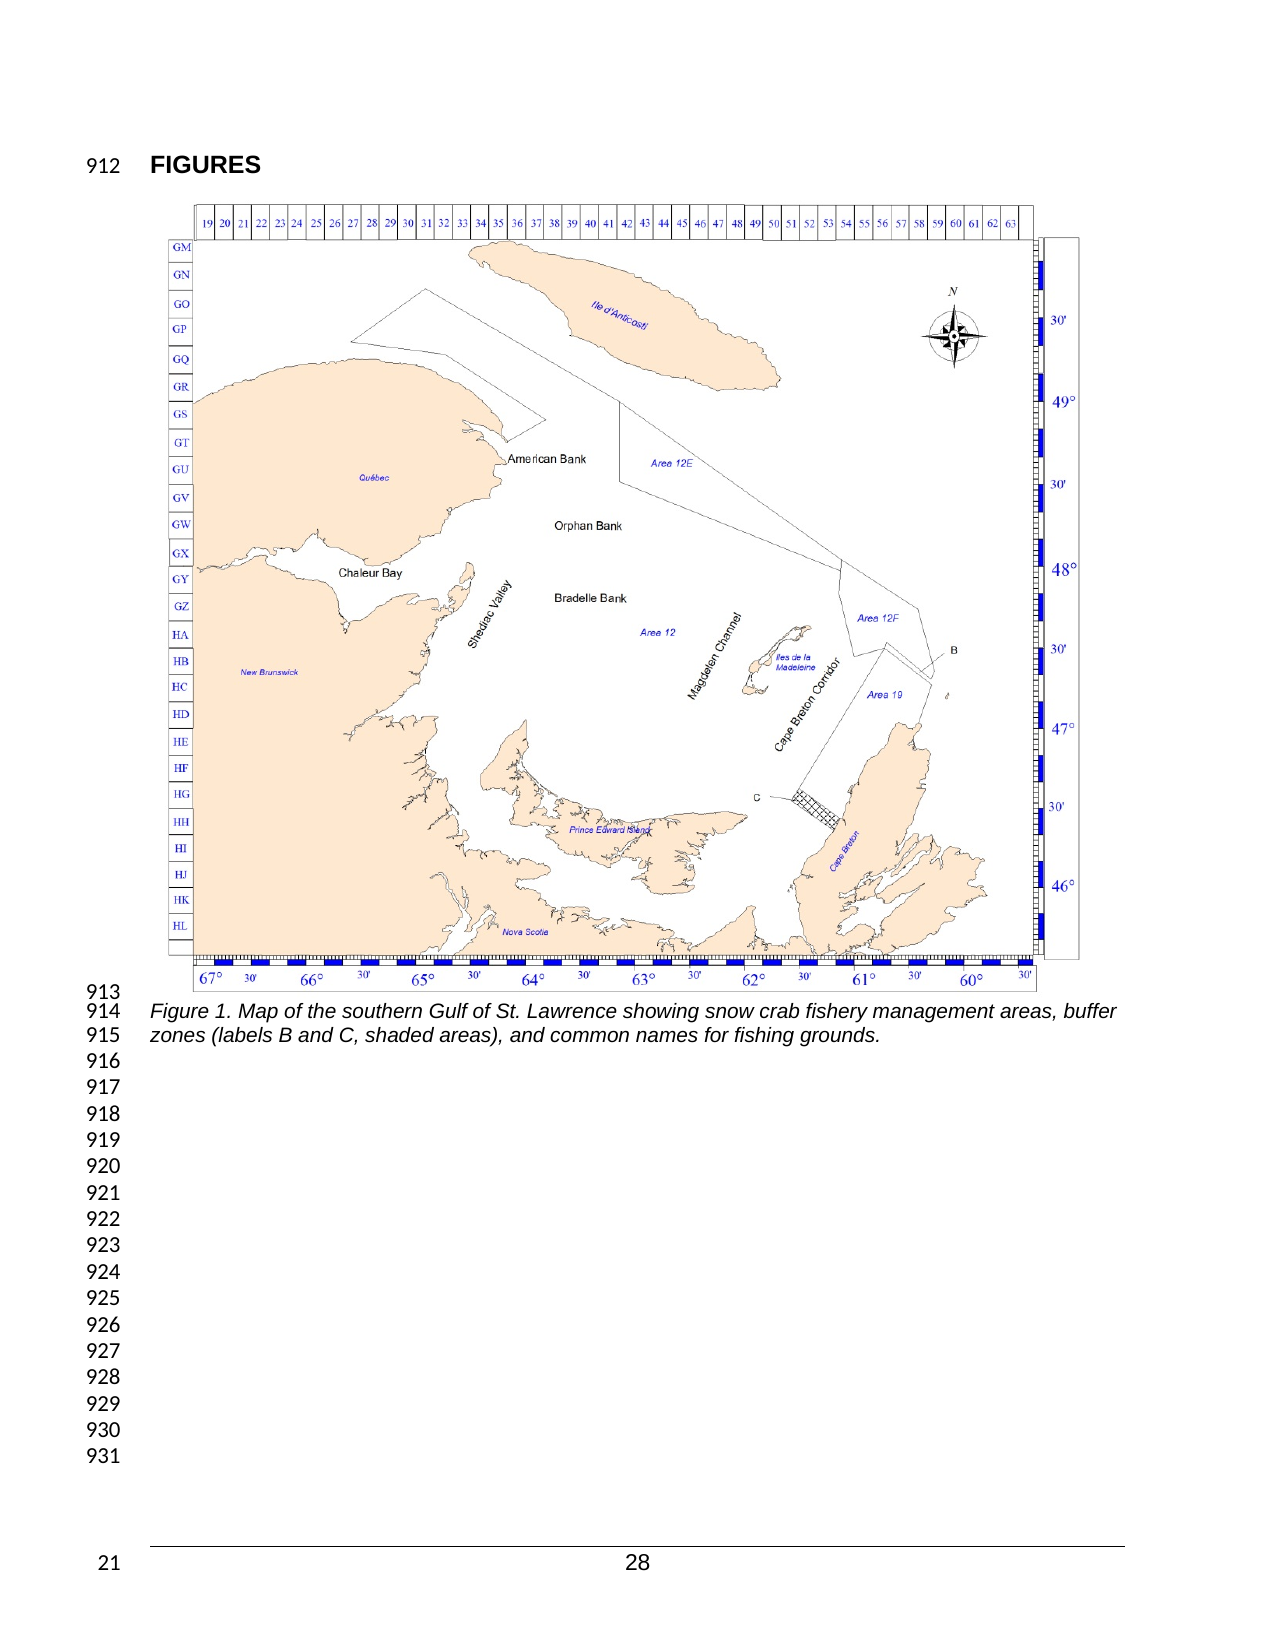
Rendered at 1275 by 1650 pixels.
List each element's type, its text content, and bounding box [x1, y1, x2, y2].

subtitle FIGURES [150, 150, 1125, 179]
picture [150, 191, 1100, 999]
